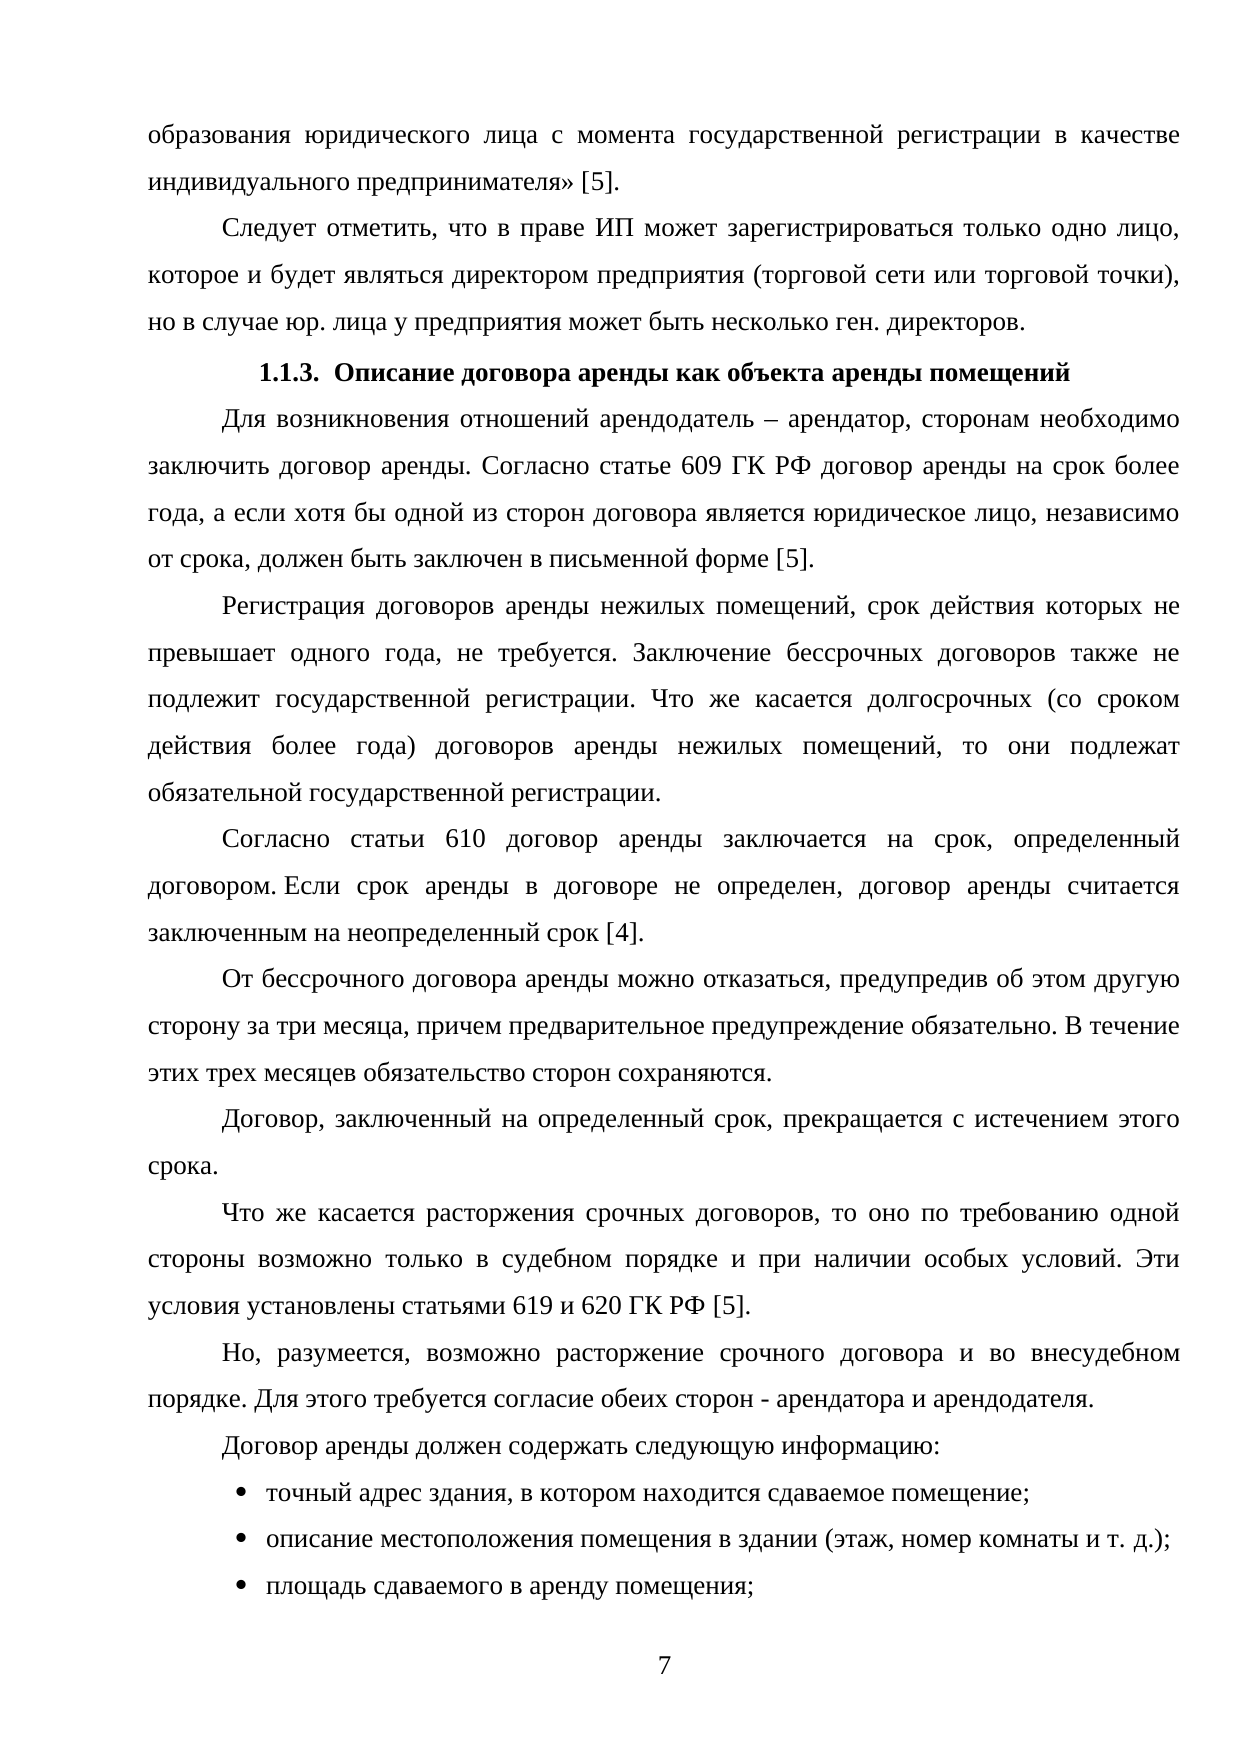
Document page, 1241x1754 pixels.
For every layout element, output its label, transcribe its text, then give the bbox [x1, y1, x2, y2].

text Но, разумеется, возможно расторжение срочного договора и во внесудебном порядке. Для этого требуется согласие обеих сторон - арендатора и арендодателя. [148, 1336, 1181, 1413]
text Следует отметить, что в праве ИП может зарегистрироваться только одно лицо, которое и будет являться директором предприятия (торговой сети или торговой точки), но в случае юр. лица у предприятия может быть несколько ген. директоров. [148, 211, 1181, 336]
text Для возникновения отношений арендодатель – арендатор, сторонам необходимо заключить договор аренды. Согласно статье 609 ГК РФ договор аренды на срок более года, а если хотя бы одной из сторон договора является юридическое лицо, независимо от срока, должен быть заключен в письменной форме [5]. [148, 402, 1181, 573]
text Регистрация договоров аренды нежилых помещений, срок действия которых не превышает одного года, не требуется. Заключение бессрочных договоров также не подлежит государственной регистрации. Что же касается долгосрочных (со сроком действия более года) договоров аренды нежилых помещений, то они подлежат обязательной государственной регистрации. [148, 589, 1181, 807]
text Согласно статьи 610 договор аренды заключается на срок, определенный договором. Если срок аренды в договоре не определен, договор аренды считается заключенным на неопределенный срок [4]. [148, 822, 1181, 947]
list площадь сдаваемого в аренду помещения; [236, 1569, 1181, 1601]
subtitle Описание договора аренды как объекта аренды помещений [148, 356, 1181, 387]
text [148, 118, 1181, 196]
text Договор, заключенный на определенный срок, прекращается с истечением этого срока. [148, 1102, 1181, 1180]
text Договор аренды должен содержать следующую информацию: [222, 1429, 1181, 1460]
list описание местоположения помещения в здании (этаж, номер комнаты и т. д.); [236, 1522, 1181, 1554]
list точный адрес здания, в котором находится сдаваемое помещение; [236, 1476, 1181, 1507]
text Что же касается расторжения срочных договоров, то оно по требованию одной стороны возможно только в судебном порядке и при наличии особых условий. Эти условия установлены статьями 619 и 620 ГК РФ [5]. [148, 1196, 1181, 1320]
text От бессрочного договора аренды можно отказаться, предупредив об этом другую сторону за три месяца, причем предварительное предупреждение обязательно. В течение этих трех месяцев обязательство сторон сохраняются. [148, 962, 1181, 1087]
